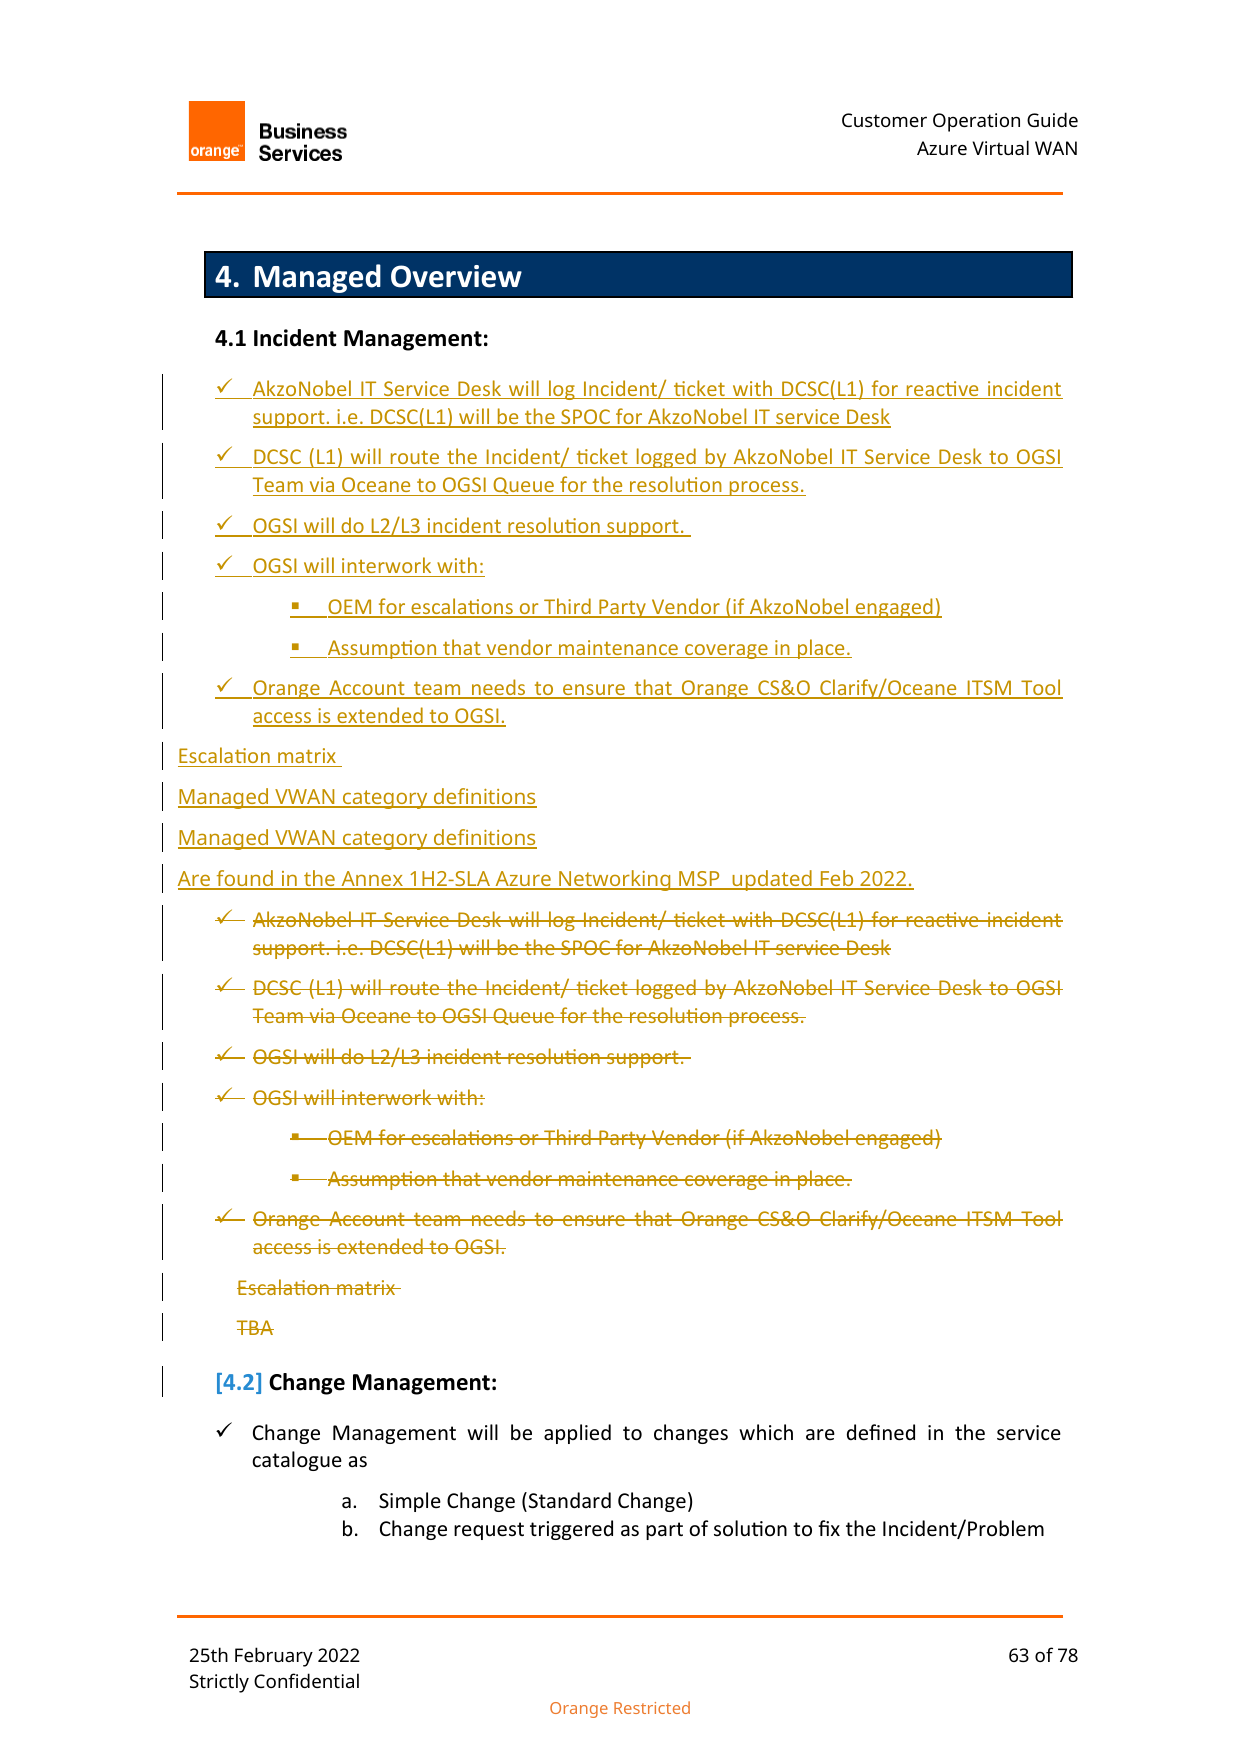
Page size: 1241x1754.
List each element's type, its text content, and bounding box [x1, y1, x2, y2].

list Change Management will be applied to changes which are defined in the service catalogue as [214, 1418, 1063, 1474]
picture [188, 101, 347, 161]
text Incident Management: [215, 323, 1063, 353]
list Change request triggered as part of solution to fix the Incident/Problem [341, 1514, 1063, 1542]
list Simple Change (Standard Change) [341, 1486, 1063, 1514]
text Change Management: [215, 1366, 1063, 1397]
subtitle Managed Overview [206, 253, 1071, 296]
